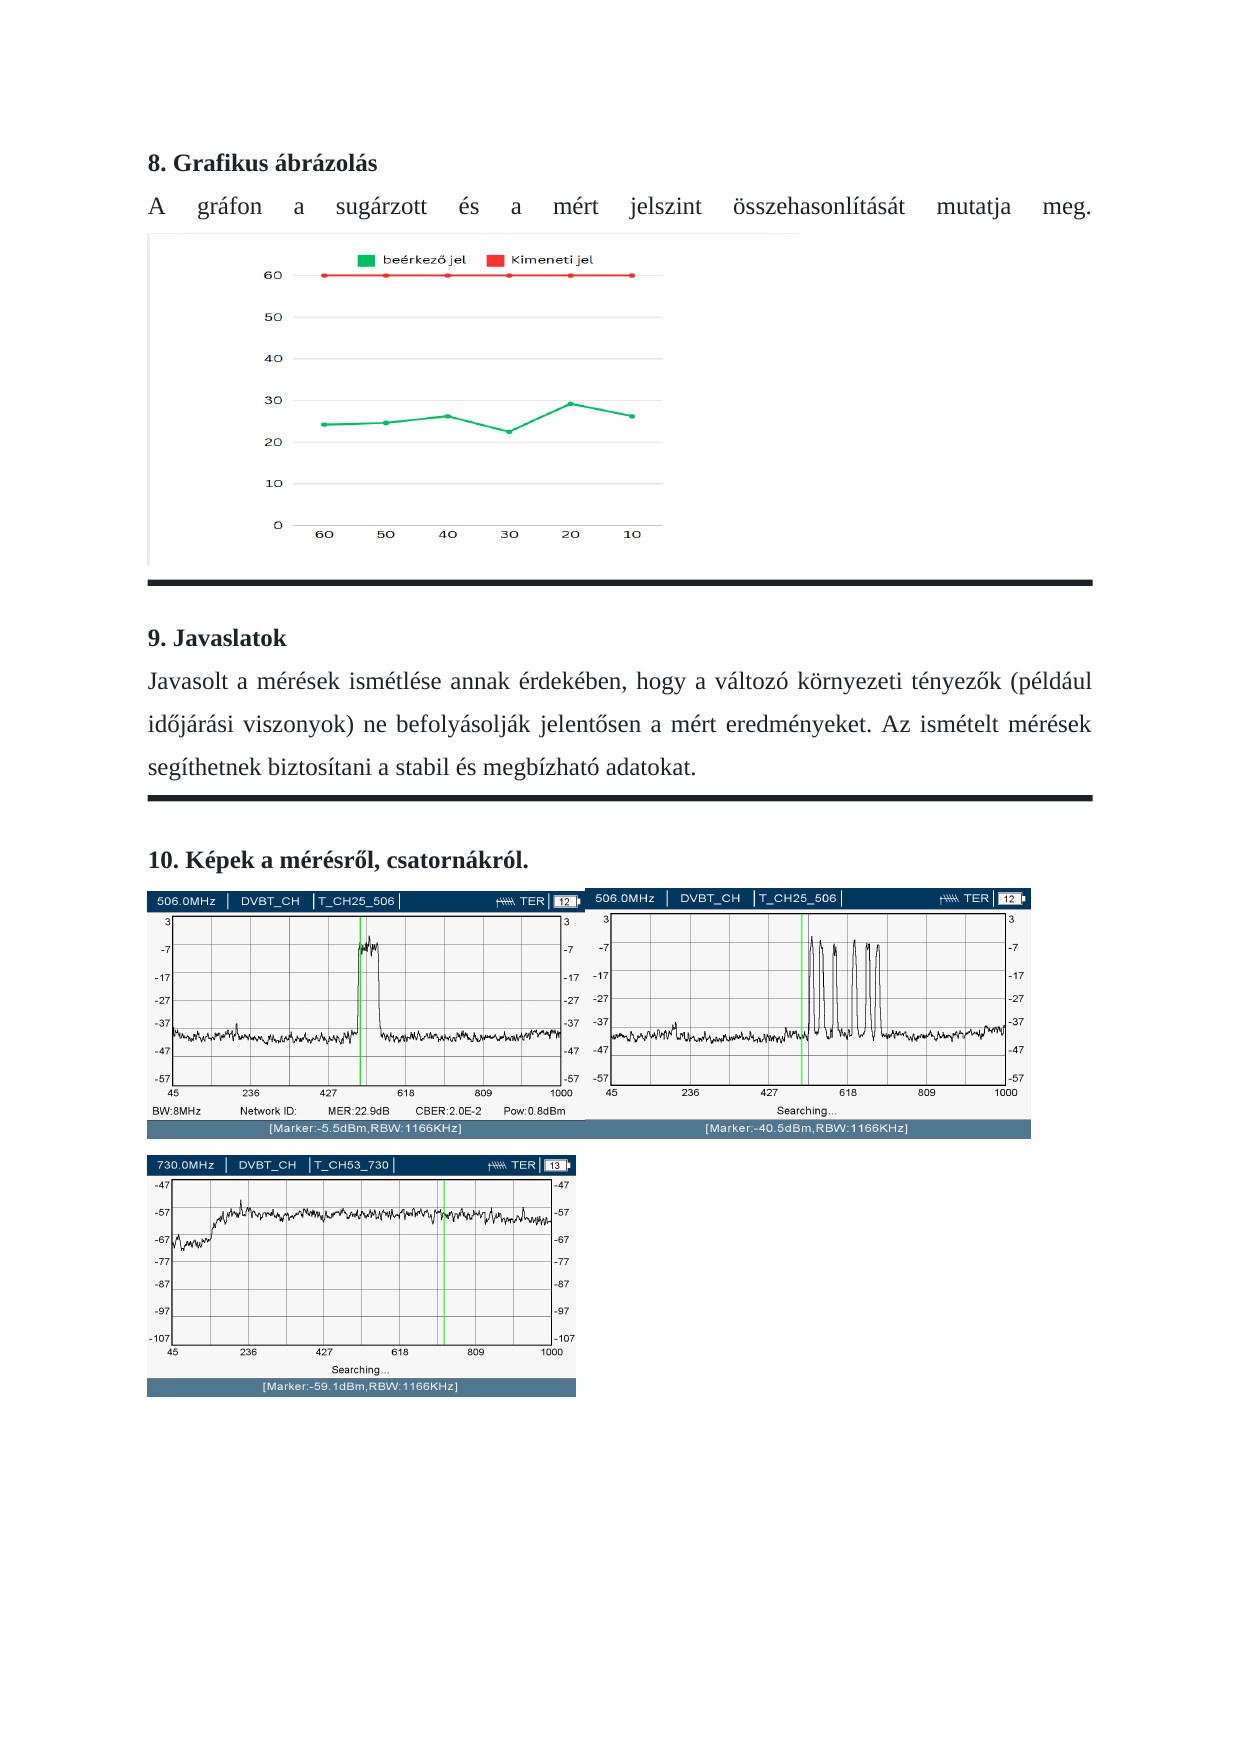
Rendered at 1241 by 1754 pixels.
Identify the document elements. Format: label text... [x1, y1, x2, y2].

picture [147, 233, 801, 566]
subtitle 8. Grafikus ábrázolás [148, 148, 1093, 176]
picture [147, 888, 1031, 1139]
picture [147, 1155, 576, 1397]
subtitle 9. Javaslatok [148, 623, 1093, 651]
text Javasolt a mérések ismétlése annak érdekében, hogy a változó környezeti tényezők (például időjárási viszonyok) ne befolyásolják jelentősen a mért eredményeket. Az ismételt mérések segíthetnek biztosítani a stabil és megbízható adatokat. [148, 666, 1093, 781]
subtitle 10. Képek a mérésről, csatornákról. [148, 846, 1093, 874]
